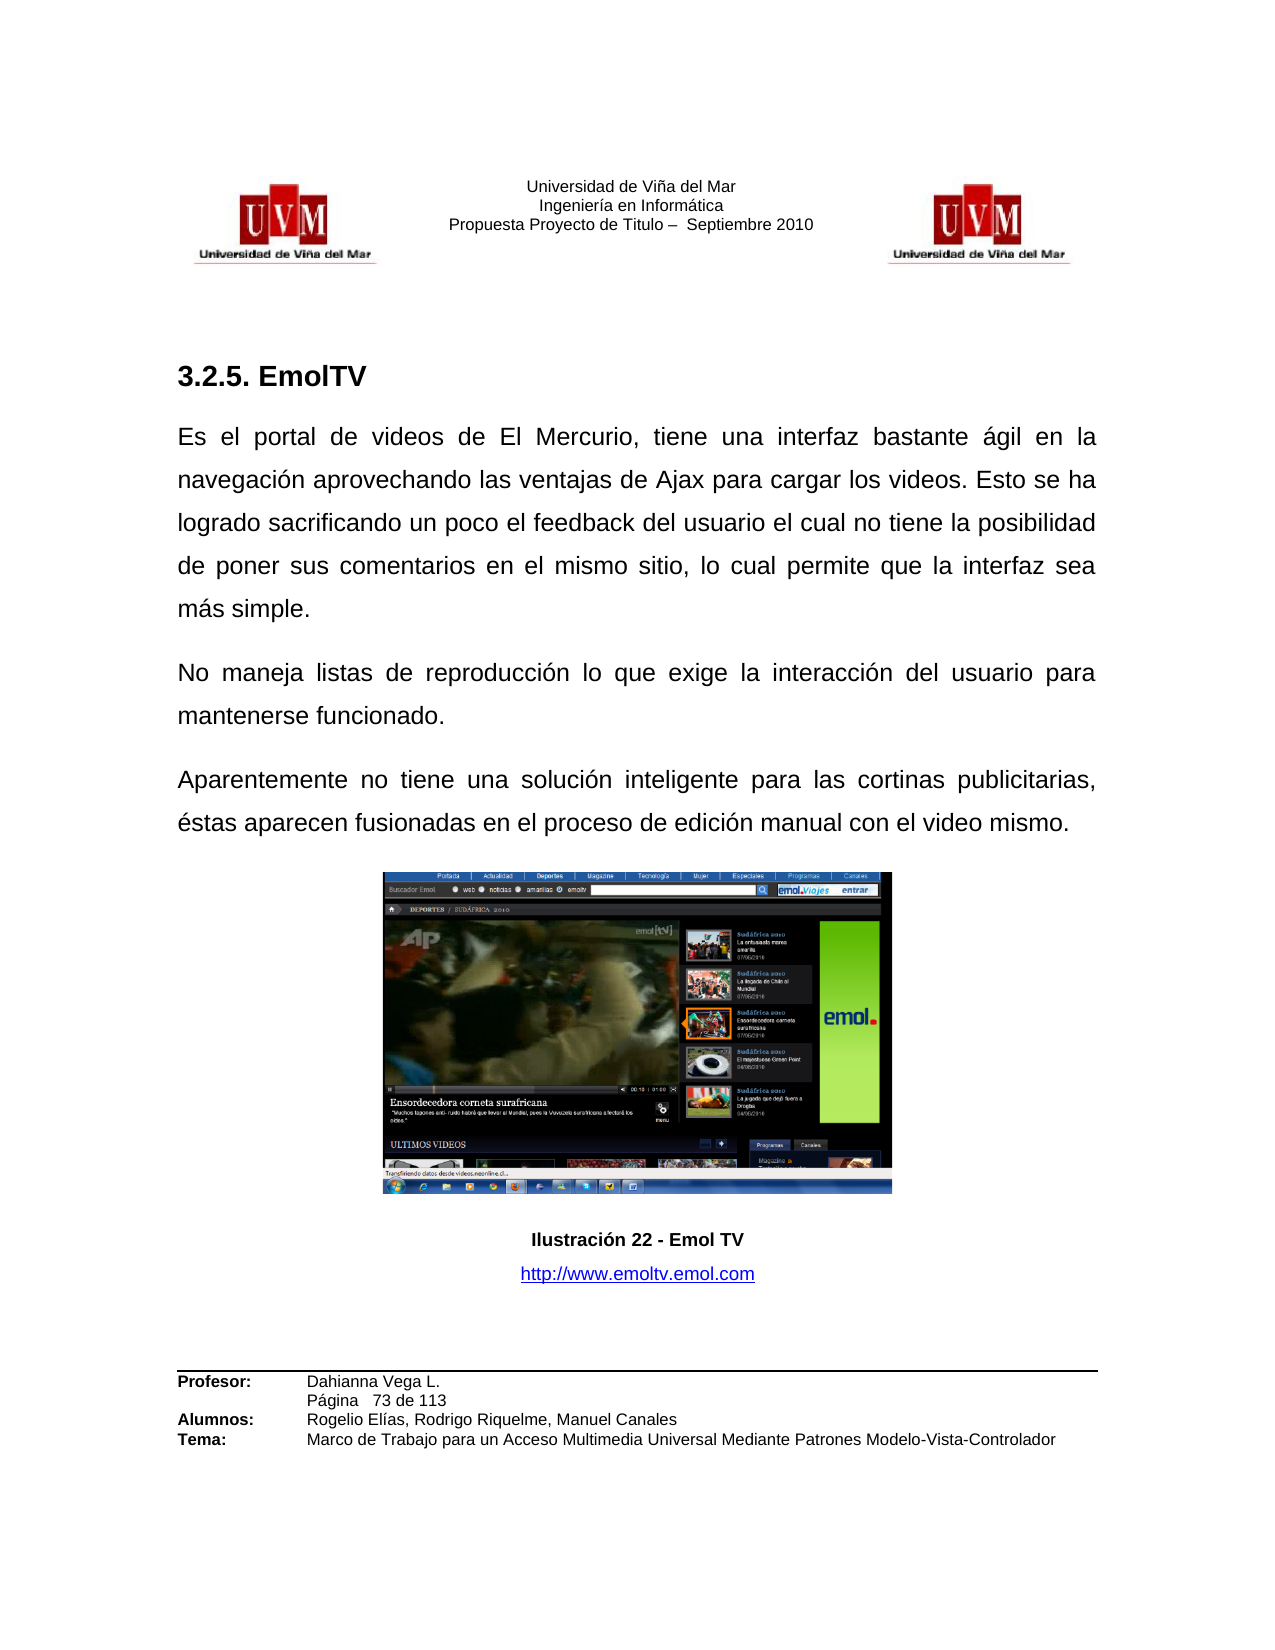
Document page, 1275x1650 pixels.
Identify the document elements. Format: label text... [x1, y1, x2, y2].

picture [382, 872, 893, 1194]
picture [871, 176, 1084, 267]
text No maneja listas de reproducción lo que exige la interacción del usuario para mantenerse funcionado. [177, 658, 1098, 730]
text http://www.emoltv.emol.com [177, 1263, 1098, 1284]
text Ilustración 22 - Emol TV [177, 1229, 1098, 1251]
text Es el portal de videos de El Mercurio, tiene una interfaz bastante ágil en la navegación aprovechando las ventajas de Ajax para cargar los videos. Esto se ha logrado sacrificando un poco el feedback del usuario el cual no tiene la posibilidad de poner sus comentarios en el mismo sitio, lo cual permite que la interfaz sea más simple. [177, 422, 1098, 623]
subtitle 3.2.5. EmolTV [177, 359, 1098, 392]
text Aparentemente no tiene una solución inteligente para las cortinas publicitarias, éstas aparecen fusionadas en el proceso de edición manual con el video mismo. [177, 765, 1098, 837]
picture [177, 176, 390, 267]
